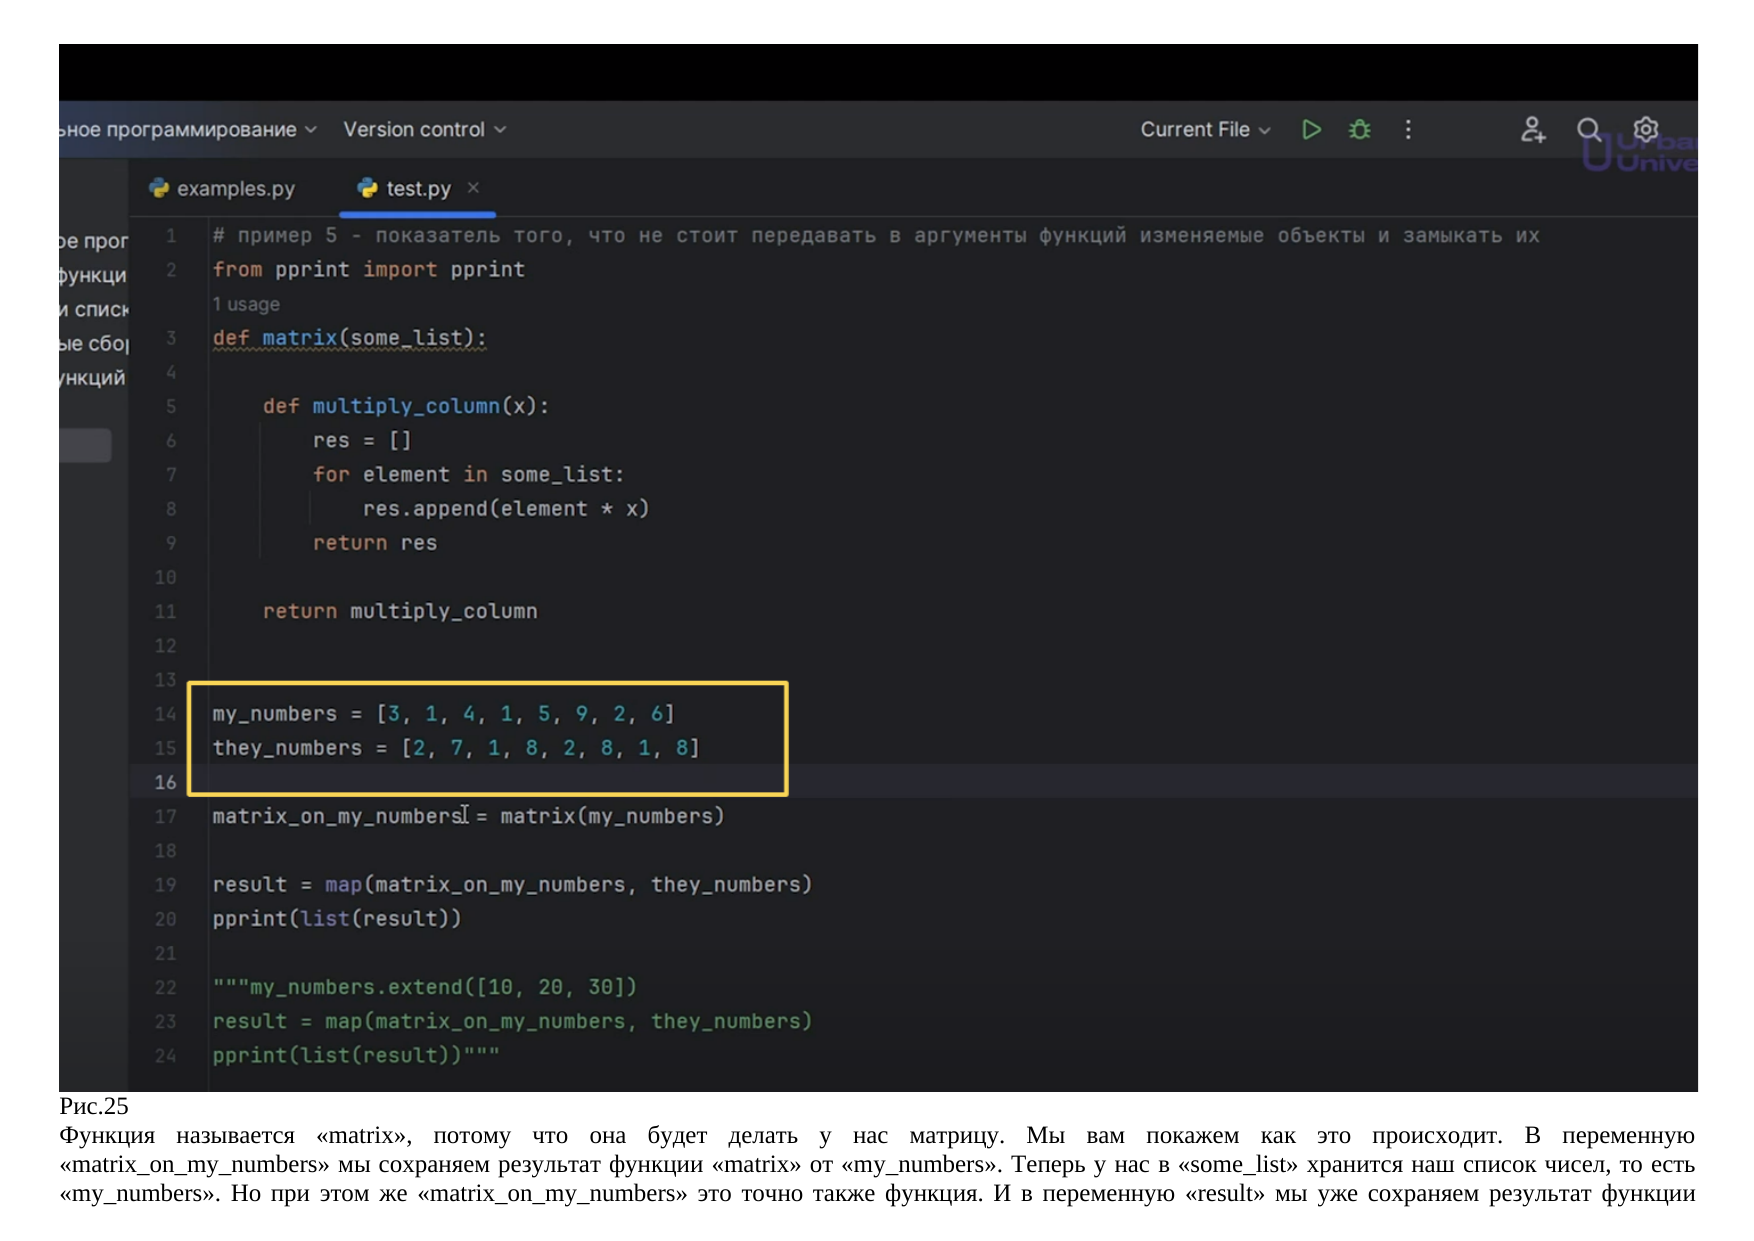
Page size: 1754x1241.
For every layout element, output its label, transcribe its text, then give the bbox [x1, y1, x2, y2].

text Рис.25 [59, 1092, 1698, 1120]
picture [59, 44, 1699, 1092]
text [59, 1120, 1698, 1206]
